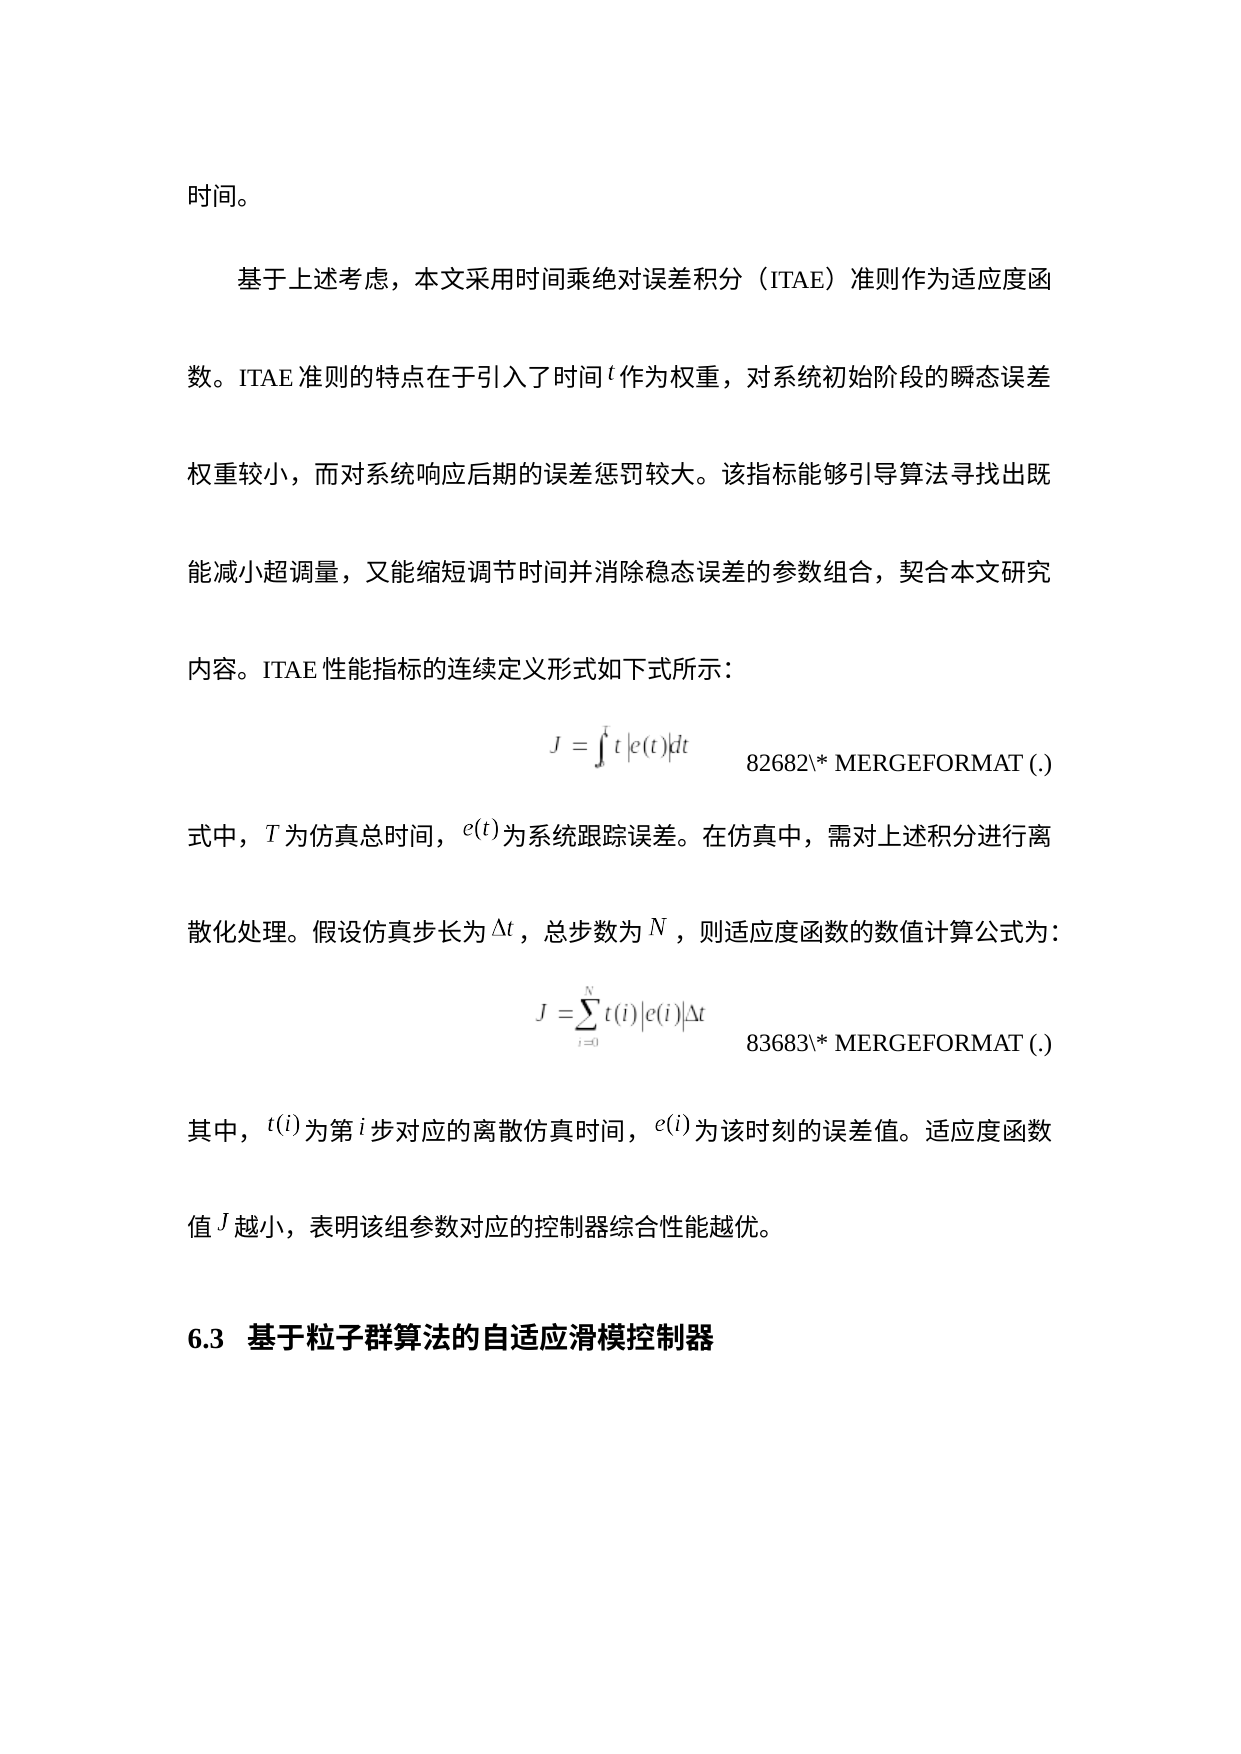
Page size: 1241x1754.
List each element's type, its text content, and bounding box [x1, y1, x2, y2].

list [187, 162, 1053, 227]
text 式中，为仿真总时间，为系统跟踪误差。在仿真中，需对上述积分进行离散化处理。假设仿真步长为，总步数为，则适应度函数的数值计算公式为： [187, 800, 1053, 963]
text 其中，为第步对应的离散仿真时间，为该时刻的误差值。适应度函数值越小，表明该组参数对应的控制器综合性能越优。 [187, 1095, 1053, 1258]
subtitle 基于粒子群算法的自适应滑模控制器 [187, 1303, 1053, 1368]
text 基于上述考虑，本文采用时间乘绝对误差积分（ITAE）准则作为适应度函数。ITAE准则的特点在于引入了时间作为权重，对系统初始阶段的瞬态误差权重较小，而对系统响应后期的误差惩罚较大。该指标能够引导算法寻找出既能减小超调量，又能缩短调节时间并消除稳态误差的参数组合，契合本文研究内容。ITAE性能指标的连续定义形式如下式所示： [187, 245, 1053, 700]
